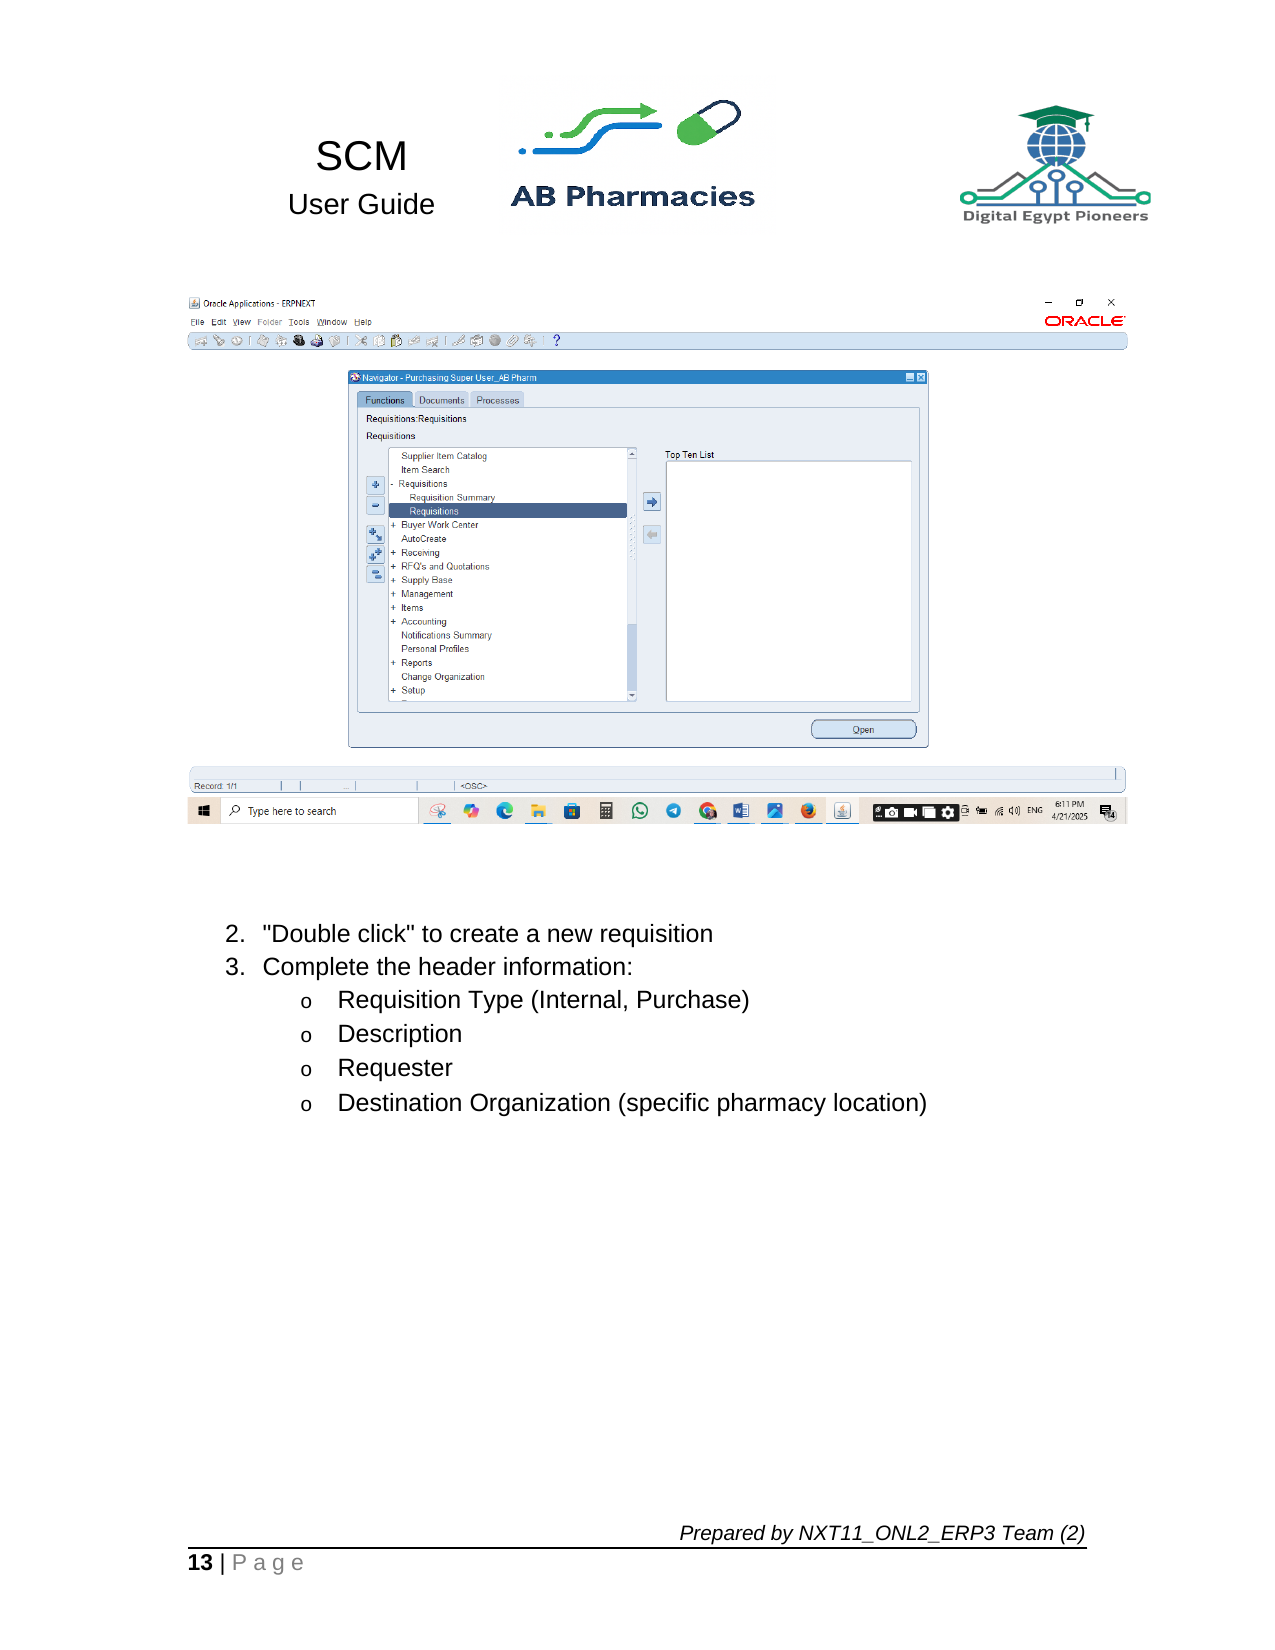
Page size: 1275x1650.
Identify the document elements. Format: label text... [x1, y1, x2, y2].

list "Double click" to create a new requisition [225, 919, 1087, 948]
picture [960, 102, 1151, 225]
list Requester [300, 1053, 1087, 1083]
list Description [300, 1019, 1087, 1049]
list Destination Organization (specific pharmacy location) [300, 1087, 1087, 1117]
list Complete the header information: [225, 952, 1087, 981]
picture [187, 295, 1128, 824]
list Requisition Type (Internal, Purchase) [300, 985, 1087, 1015]
picture [498, 75, 777, 235]
